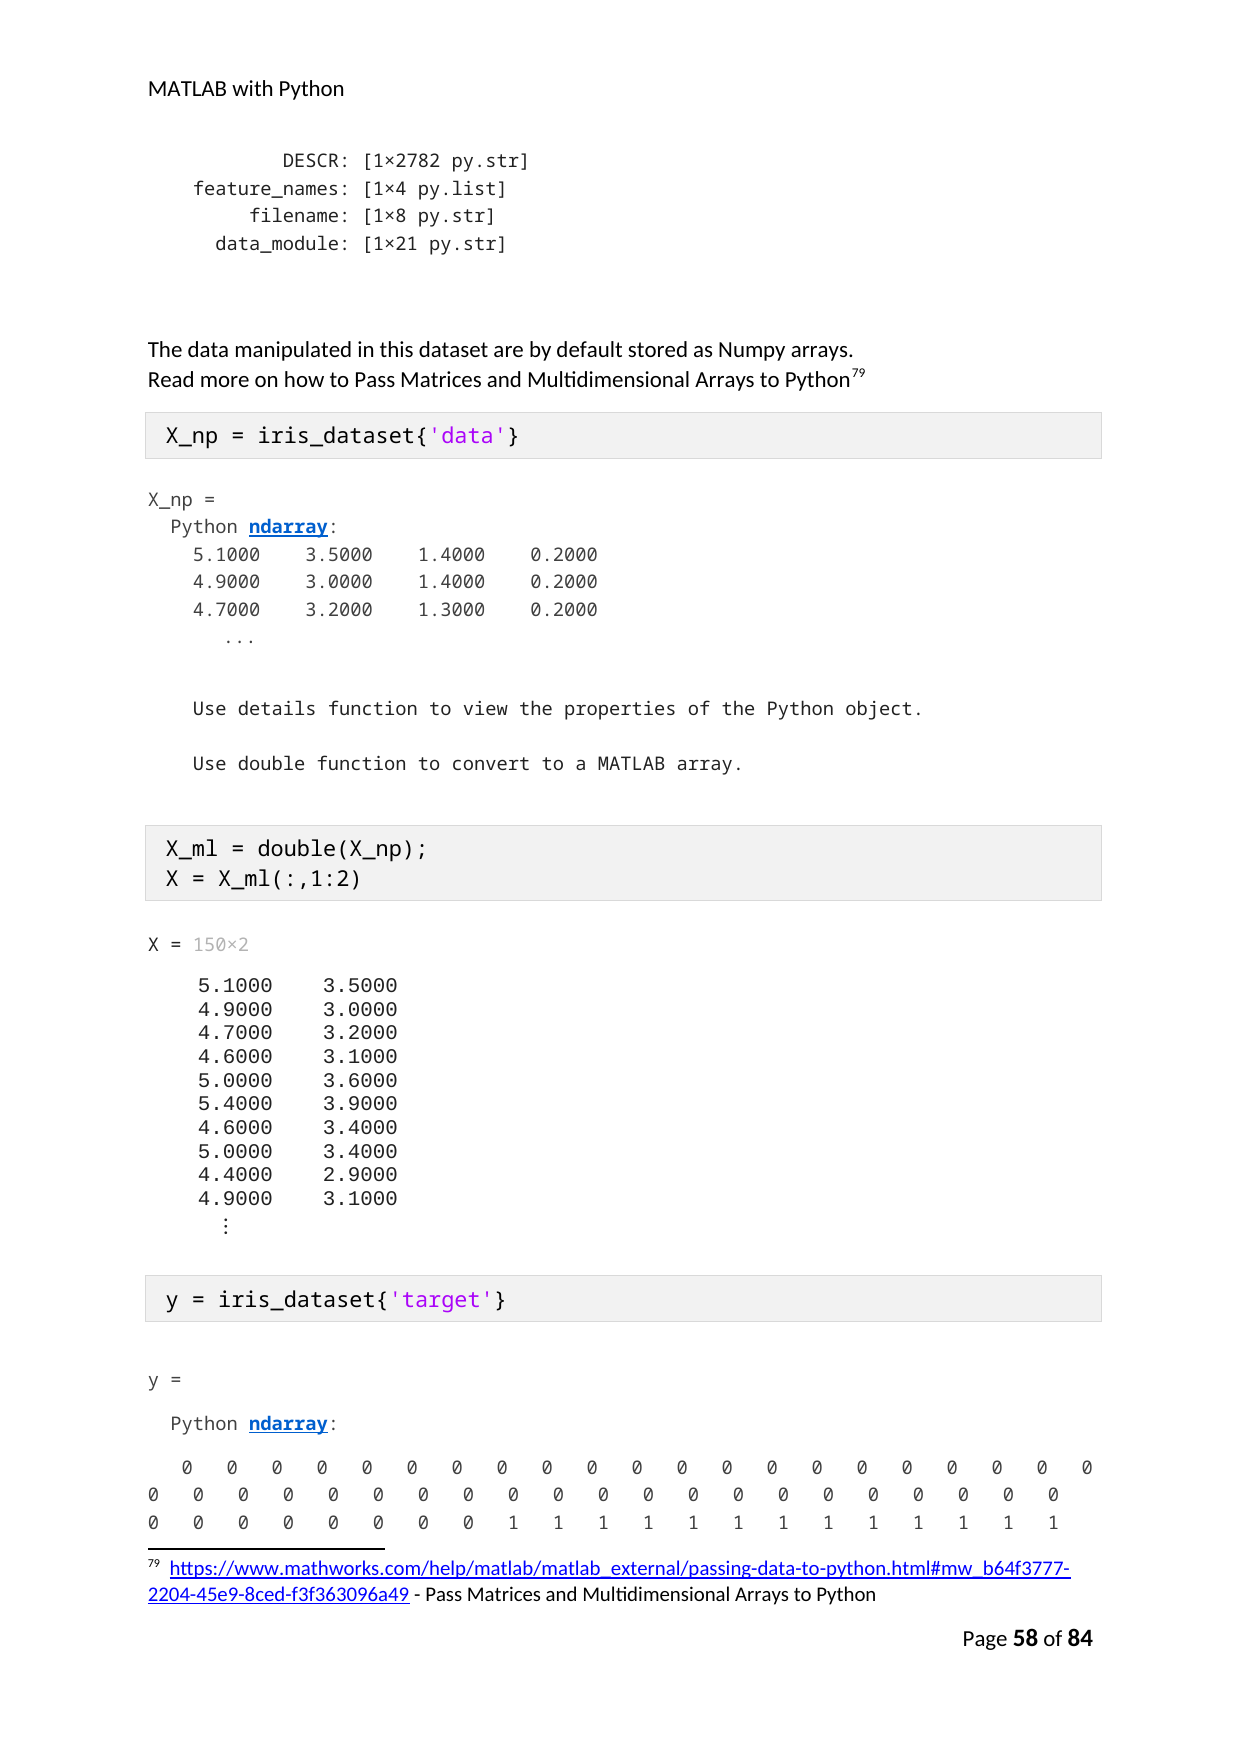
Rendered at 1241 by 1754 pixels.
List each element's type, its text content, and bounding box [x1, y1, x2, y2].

text 5.0000 3.4000 [148, 1141, 1093, 1164]
text y = iris_dataset{'target'} [146, 1276, 1101, 1321]
text Use details function to view the properties of the Python object. [148, 695, 1093, 721]
text 4.9000 3.0000 1.4000 0.2000 [148, 569, 1093, 594]
text y = [148, 1366, 1093, 1391]
text 4.6000 3.4000 [148, 1117, 1093, 1141]
text Python ndarray: [148, 1410, 1093, 1436]
text feature_names: [1×4 py.list] [148, 175, 1093, 201]
text 5.4000 3.9000 [148, 1093, 1093, 1117]
text The data manipulated in this dataset are by default stored as Numpy arrays. Read more on how to Pass Matrices and Multidimensional Arrays to Python [148, 335, 1093, 393]
text 5.1000 3.5000 1.4000 0.2000 [148, 541, 1093, 567]
text 4.9000 3.0000 [148, 999, 1093, 1022]
text data_module: [1×21 py.str] [148, 230, 1093, 256]
text X_np = iris_dataset{'data'} [146, 413, 1101, 458]
text DESCR: [1×2782 py.str] [148, 148, 1093, 173]
text X = 150×2 [148, 931, 1093, 956]
text 4.6000 3.1000 [148, 1046, 1093, 1070]
text 4.7000 3.2000 1.3000 0.2000 [148, 596, 1093, 622]
text X_np = [148, 486, 1093, 512]
text X = X_ml(:,1:2) [146, 854, 1101, 900]
text filename: [1×8 py.str] [148, 203, 1093, 228]
text ... [148, 624, 1093, 649]
text Use double function to convert to a MATLAB array. [148, 750, 1093, 776]
text X_ml = double(X_np); [146, 826, 1101, 854]
text 4.4000 2.9000 [148, 1164, 1093, 1188]
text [148, 1454, 1093, 1535]
text 5.1000 3.5000 [148, 975, 1093, 999]
text 4.9000 3.1000 [148, 1188, 1093, 1212]
text ⋮ [148, 1212, 1093, 1260]
text 4.7000 3.2000 [148, 1022, 1093, 1046]
text 5.0000 3.6000 [148, 1070, 1093, 1093]
text Python ndarray: [148, 514, 1093, 539]
